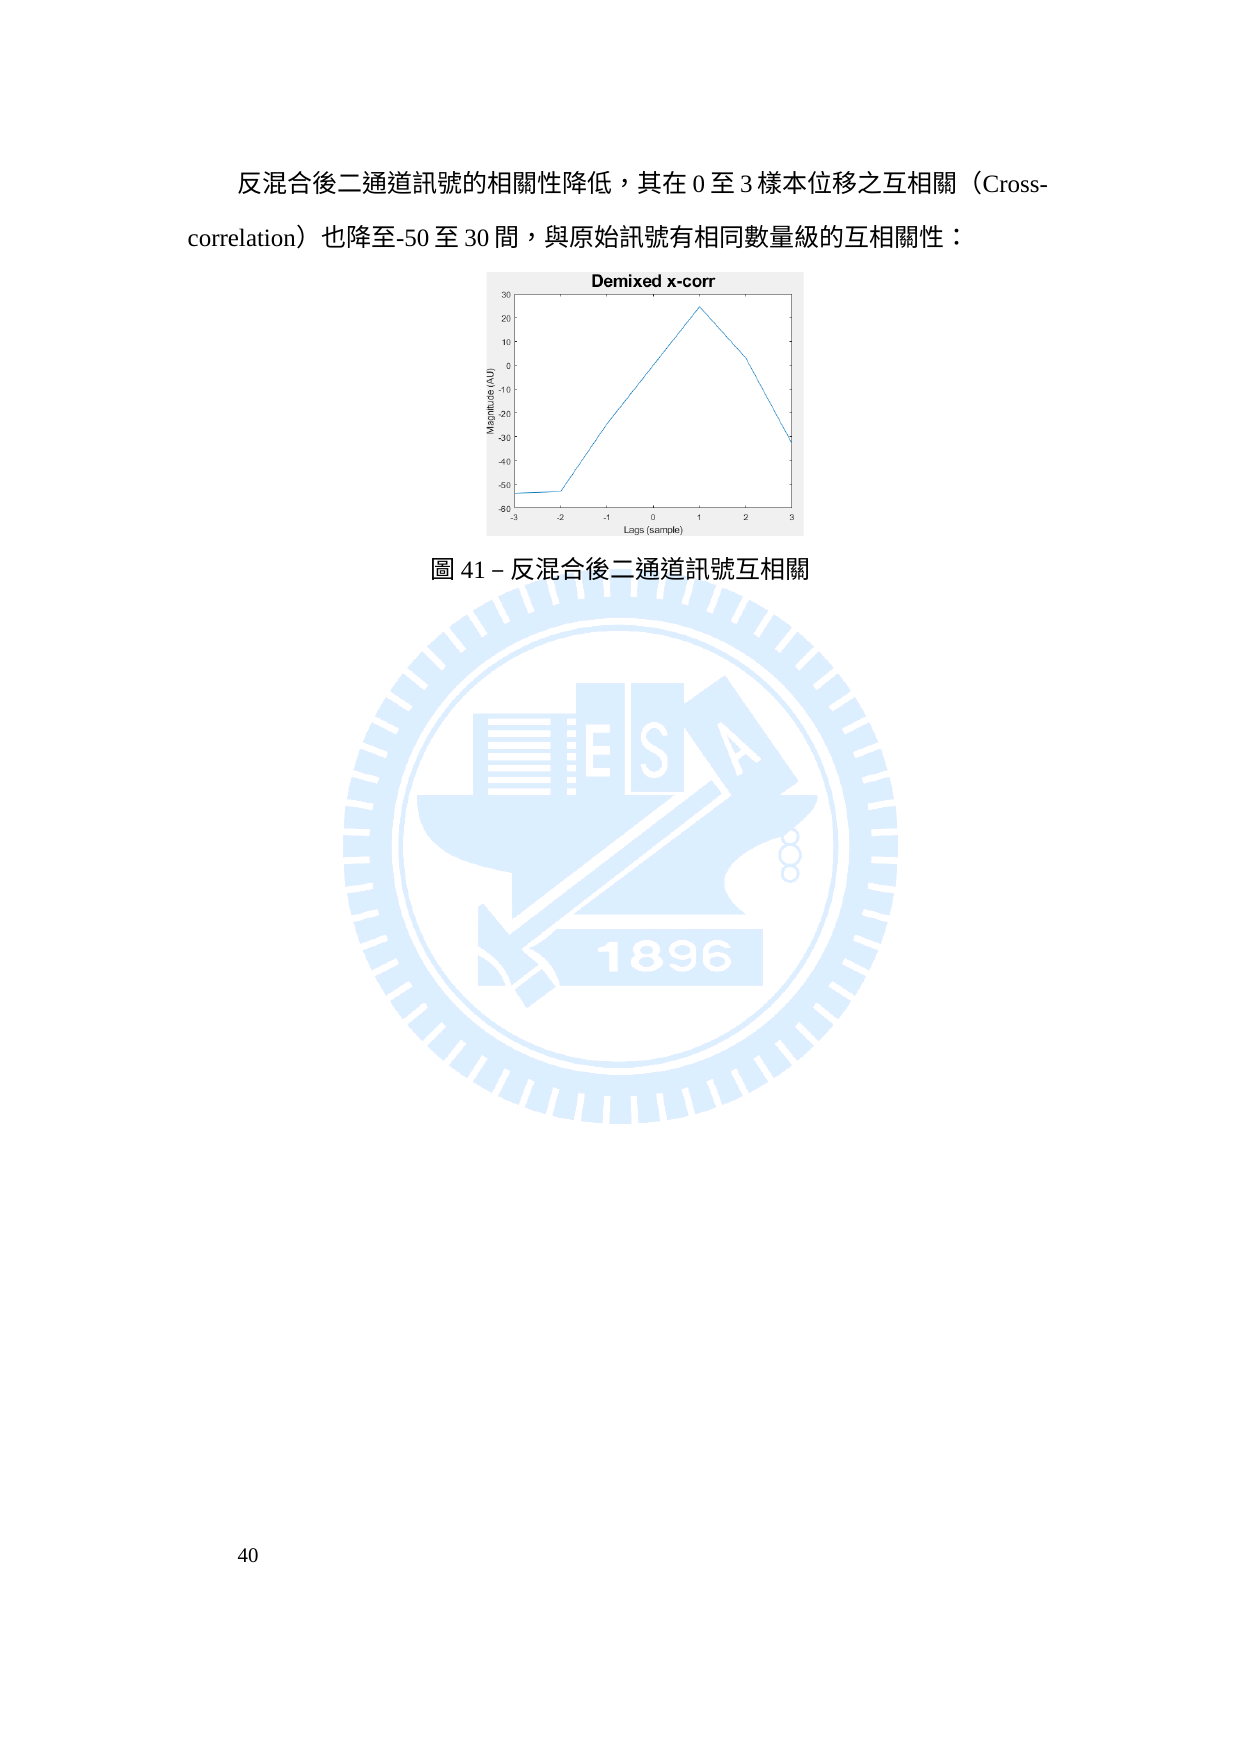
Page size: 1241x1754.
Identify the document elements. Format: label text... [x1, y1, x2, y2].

picture [486, 272, 804, 536]
text 圖 41 – 反混合後二通道訊號互相關 [187, 550, 1053, 586]
text 反混合後二通道訊號的相關性降低，其在0至3樣本位移之互相關（Cross-correlation）也降至-50至30間，與原始訊號有相同數量級的互相關性： [187, 163, 1053, 254]
